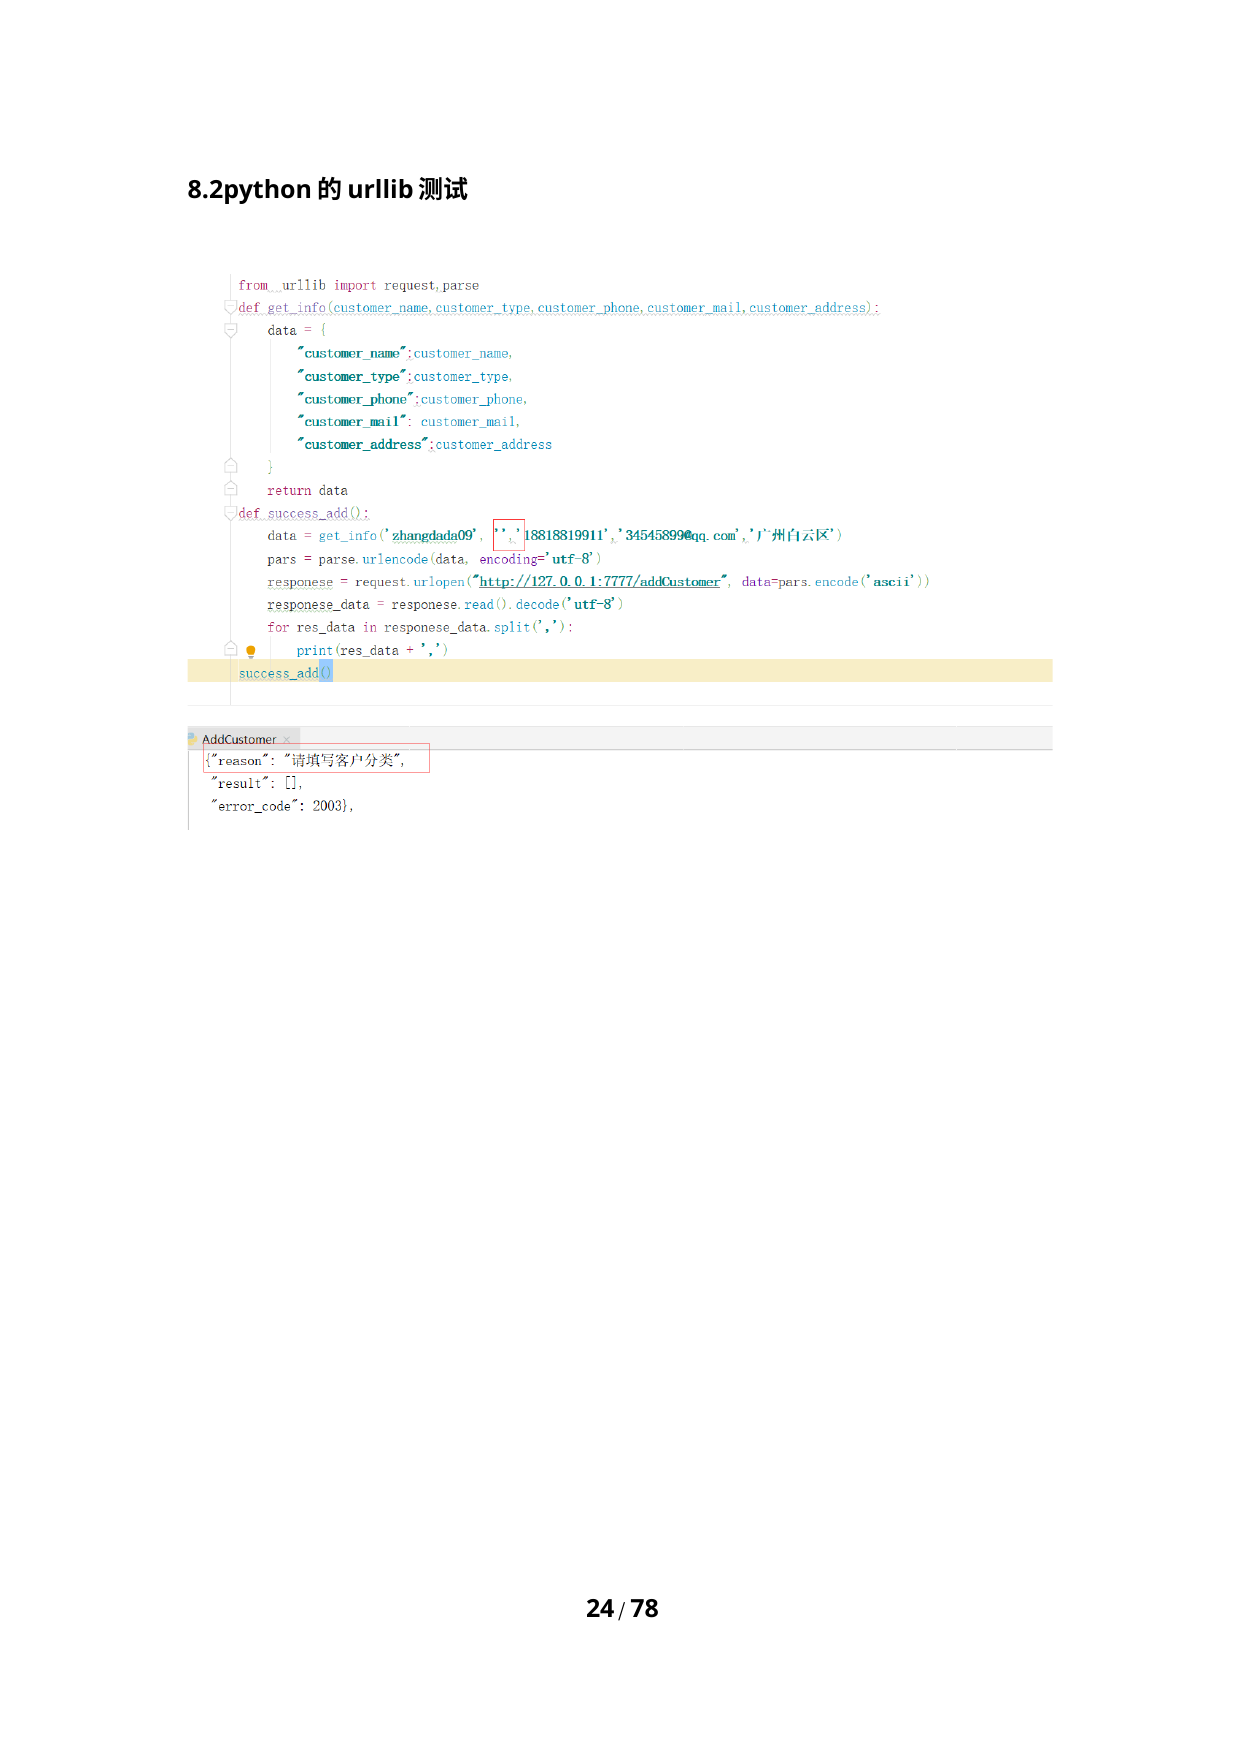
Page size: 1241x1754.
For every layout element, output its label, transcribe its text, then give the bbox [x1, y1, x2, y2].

picture [187, 274, 1053, 830]
subtitle 8.2python的urllib测试 [187, 156, 1053, 221]
